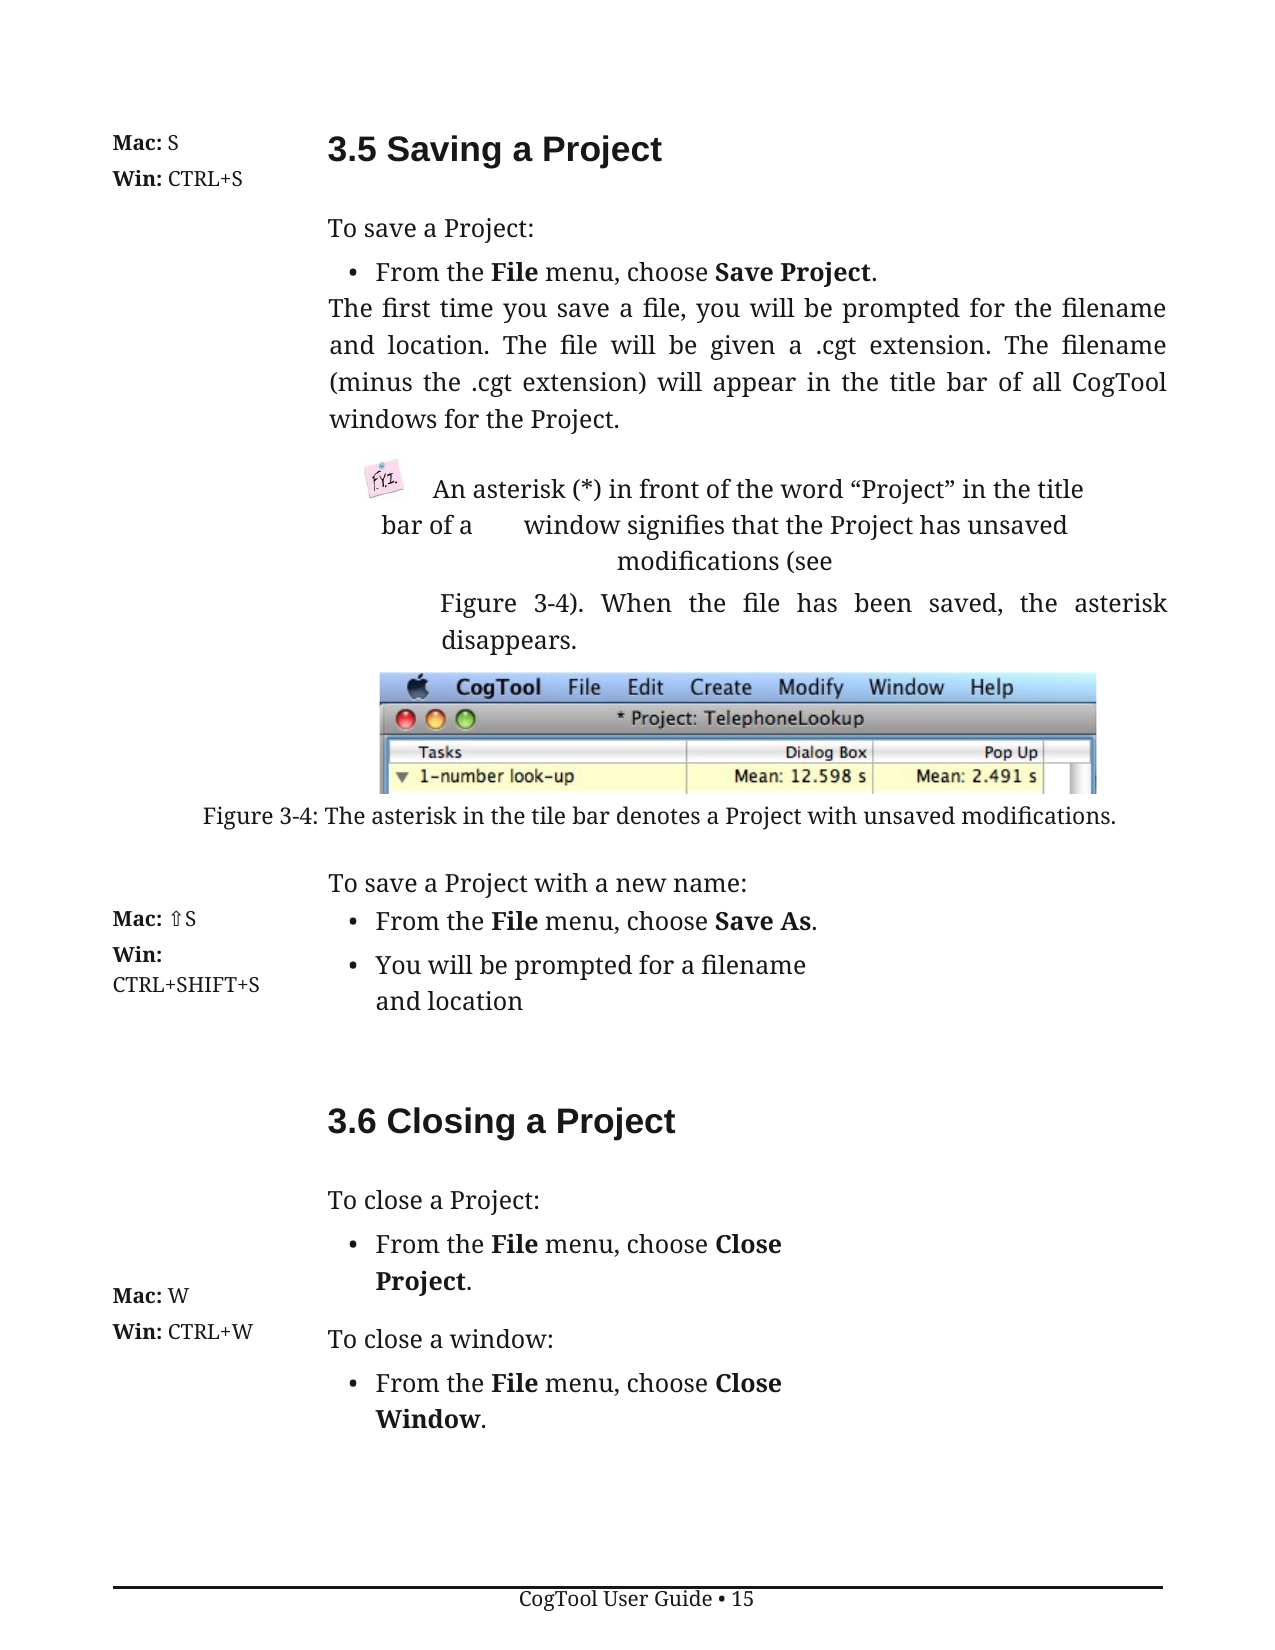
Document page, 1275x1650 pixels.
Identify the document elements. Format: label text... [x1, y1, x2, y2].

picture [363, 458, 405, 499]
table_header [113, 128, 327, 291]
picture [379, 672, 1097, 794]
text To save a Project with a new name: [328, 866, 1168, 900]
table_header From the File menu, choose Save As. You will be prompted for a filename and location 3.6 Closing a Project To close a Project: From the File menu, choose Close Project. To close a window: From the File menu, choose Close Window. [328, 904, 853, 1438]
text Figure 3-4: The asterisk in the tile bar denotes a Project with unsaved modifications. [112, 800, 1117, 832]
text Figure 3-4). When the file has been saved, the asterisk disappears. [440, 586, 1168, 657]
table_header Mac: ⇧S Win: CTRL+SHIFT+S Mac: W Win: CTRL+W [113, 904, 327, 1438]
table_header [328, 128, 1169, 291]
text The first time you save a file, you will be prompted for the filename and location. The file will be given a .cgt extension. The filename (minus the .cgt extension) will appear in the title bar of all CogTool windows for the Project. [328, 291, 1168, 436]
text An asterisk (*) in front of the word “Project” in the title bar of a window signifies that the Project has unsaved modifications (see [344, 458, 1104, 578]
